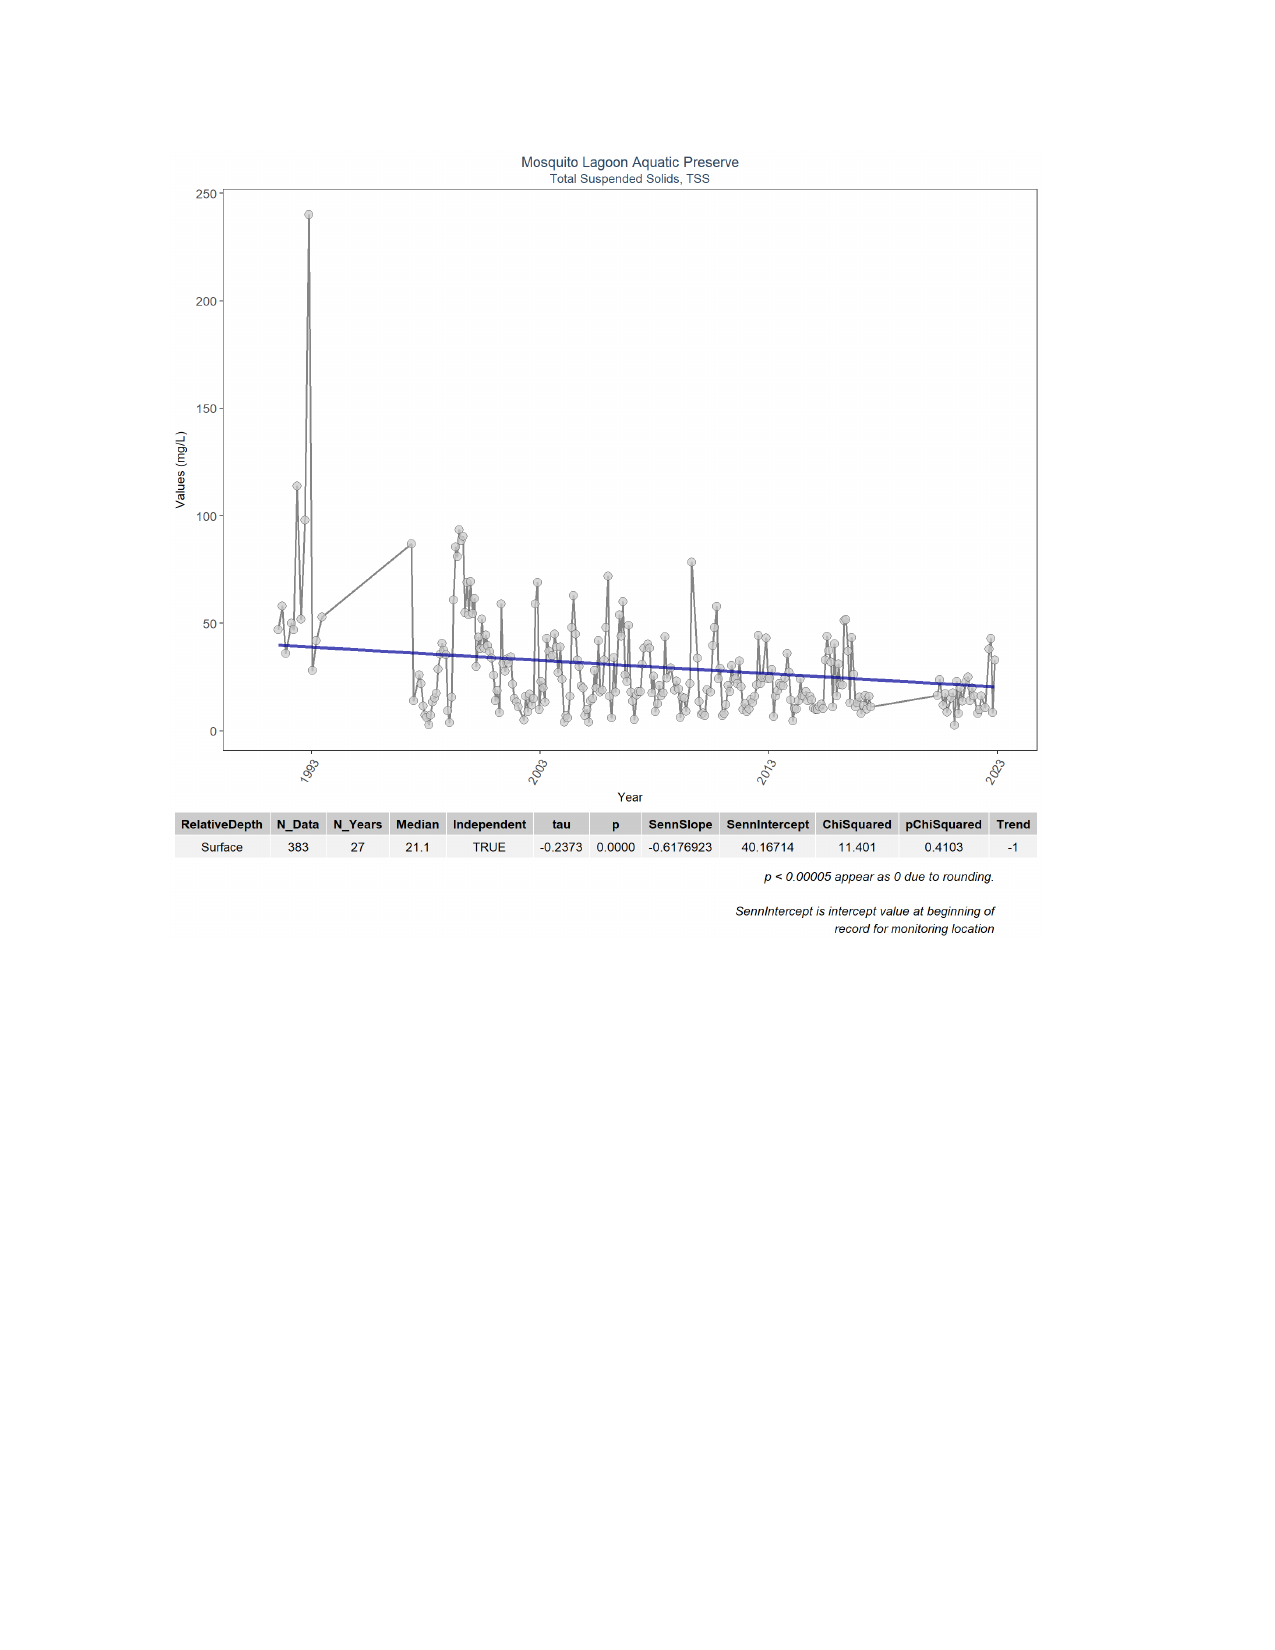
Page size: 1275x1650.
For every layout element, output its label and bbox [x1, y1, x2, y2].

picture [168, 150, 1044, 938]
